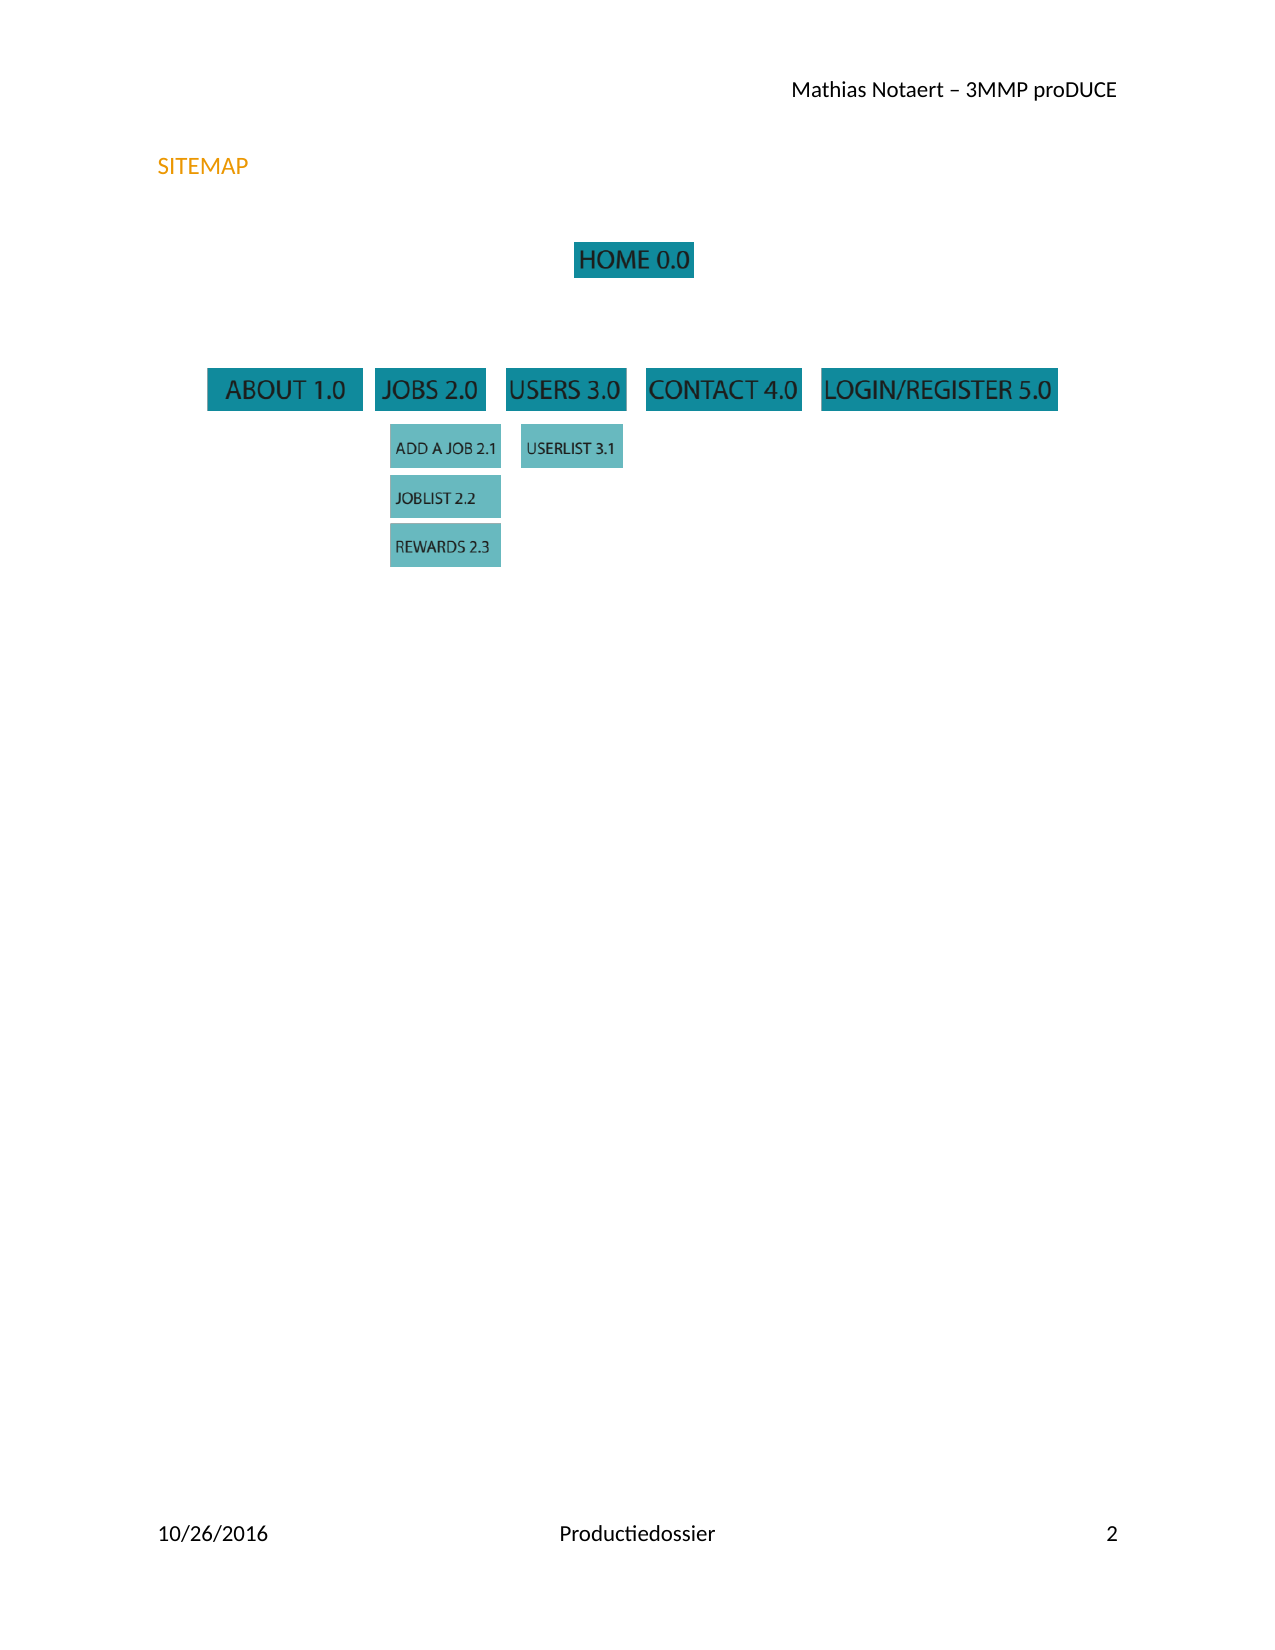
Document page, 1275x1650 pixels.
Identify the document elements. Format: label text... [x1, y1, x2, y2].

subtitle Sitemap [157, 150, 1117, 181]
